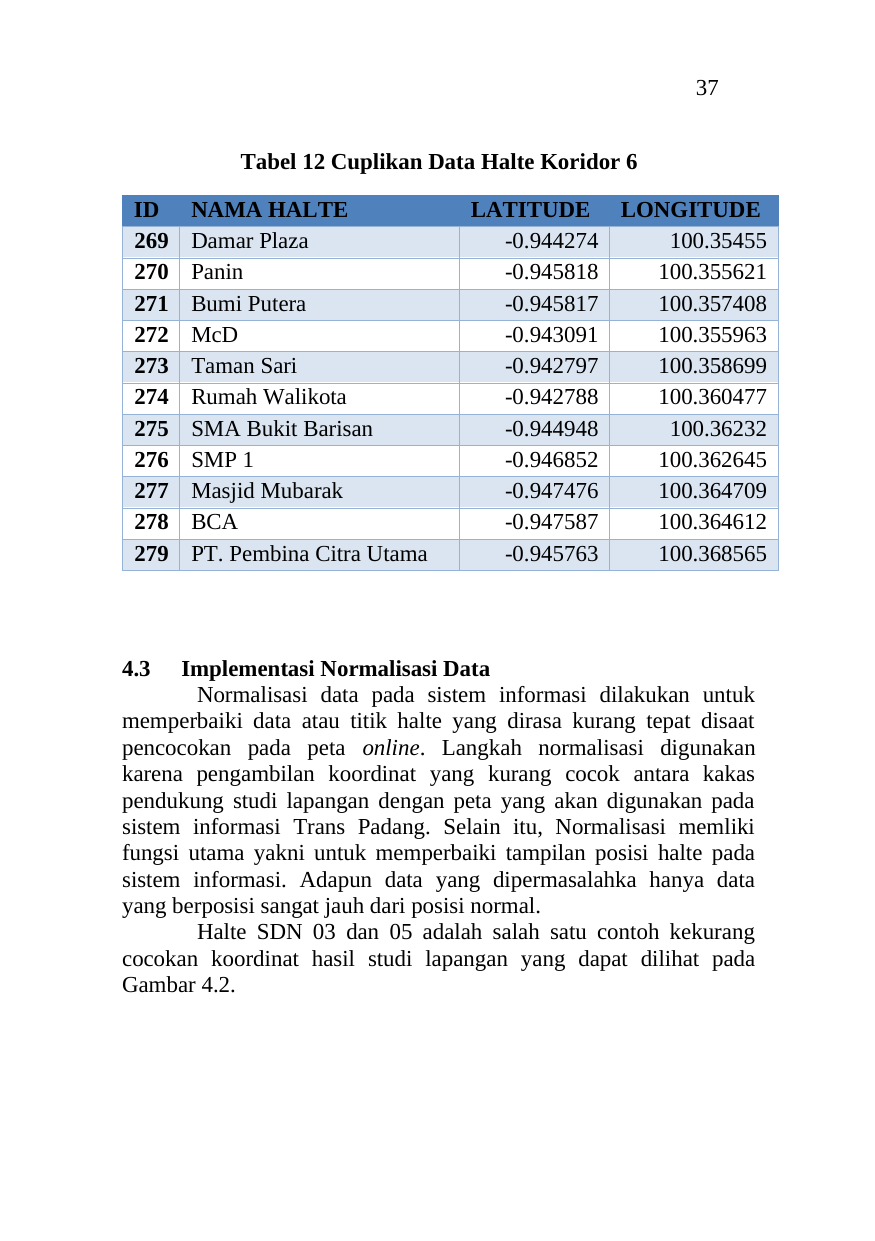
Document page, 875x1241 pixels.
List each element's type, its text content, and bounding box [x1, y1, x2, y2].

table_cell -0.944948 [460, 415, 609, 445]
table_cell -0.947476 [460, 477, 609, 507]
table_header LATITUDE [460, 196, 609, 226]
table_cell McD [180, 321, 459, 351]
table_cell 100.36232 [610, 415, 778, 445]
table_cell 100.364612 [610, 509, 778, 539]
table_cell 278 [123, 509, 179, 539]
table_cell 100.364709 [610, 477, 778, 507]
table_cell SMP 1 [180, 446, 459, 476]
table_cell -0.945818 [460, 259, 609, 289]
table_cell 273 [123, 352, 179, 382]
table_cell 100.368565 [610, 540, 778, 570]
table_cell Damar Plaza [180, 227, 459, 257]
table_cell 271 [123, 290, 179, 320]
table_cell SMA Bukit Barisan [180, 415, 459, 445]
table_cell 276 [123, 446, 179, 476]
subtitle Implementasi Normalisasi Data [122, 655, 756, 681]
table_cell -0.943091 [460, 321, 609, 351]
table_cell 275 [123, 415, 179, 445]
text Halte SDN 03 dan 05 adalah salah satu contoh kekurang cocokan koordinat hasil studi lapangan yang dapat dilihat pada Gambar 4.2. [122, 918, 756, 997]
text Tabel 12 Cuplikan Data Halte Koridor 6 [122, 148, 756, 174]
text Normalisasi data pada sistem informasi dilakukan untuk memperbaiki data atau titik halte yang dirasa kurang tepat disaat pencocokan pada peta online. Langkah normalisasi digunakan karena pengambilan koordinat yang kurang cocok antara kakas pendukung studi lapangan dengan peta yang akan digunakan pada sistem informasi Trans Padang. Selain itu, Normalisasi memliki fungsi utama yakni untuk memperbaiki tampilan posisi halte pada sistem informasi. Adapun data yang dipermasalahka hanya data yang berposisi sangat jauh dari posisi normal. [122, 681, 756, 918]
table_cell Masjid Mubarak [180, 477, 459, 507]
table_cell 279 [123, 540, 179, 570]
table_cell -0.947587 [460, 509, 609, 539]
table_cell 100.360477 [610, 384, 778, 414]
table_cell -0.946852 [460, 446, 609, 476]
table_cell Taman Sari [180, 352, 459, 382]
table_cell -0.942797 [460, 352, 609, 382]
table_cell Bumi Putera [180, 290, 459, 320]
table_cell 100.362645 [610, 446, 778, 476]
table_cell 100.35455 [610, 227, 778, 257]
table_cell 100.358699 [610, 352, 778, 382]
table_cell PT. Pembina Citra Utama [180, 540, 459, 570]
table_cell 100.357408 [610, 290, 778, 320]
table_cell Rumah Walikota [180, 384, 459, 414]
table_header ID [123, 196, 179, 226]
table_cell 274 [123, 384, 179, 414]
table_cell -0.945817 [460, 290, 609, 320]
table_cell 270 [123, 259, 179, 289]
table_cell BCA [180, 509, 459, 539]
table_cell -0.942788 [460, 384, 609, 414]
table_cell -0.945763 [460, 540, 609, 570]
table_cell 269 [123, 227, 179, 257]
table_cell -0.944274 [460, 227, 609, 257]
table_cell Panin [180, 259, 459, 289]
table_cell 100.355963 [610, 321, 778, 351]
table_cell 272 [123, 321, 179, 351]
table_header NAMA HALTE [180, 196, 459, 226]
table_cell 100.355621 [610, 259, 778, 289]
table_header LONGITUDE [610, 196, 778, 226]
table_cell 277 [123, 477, 179, 507]
